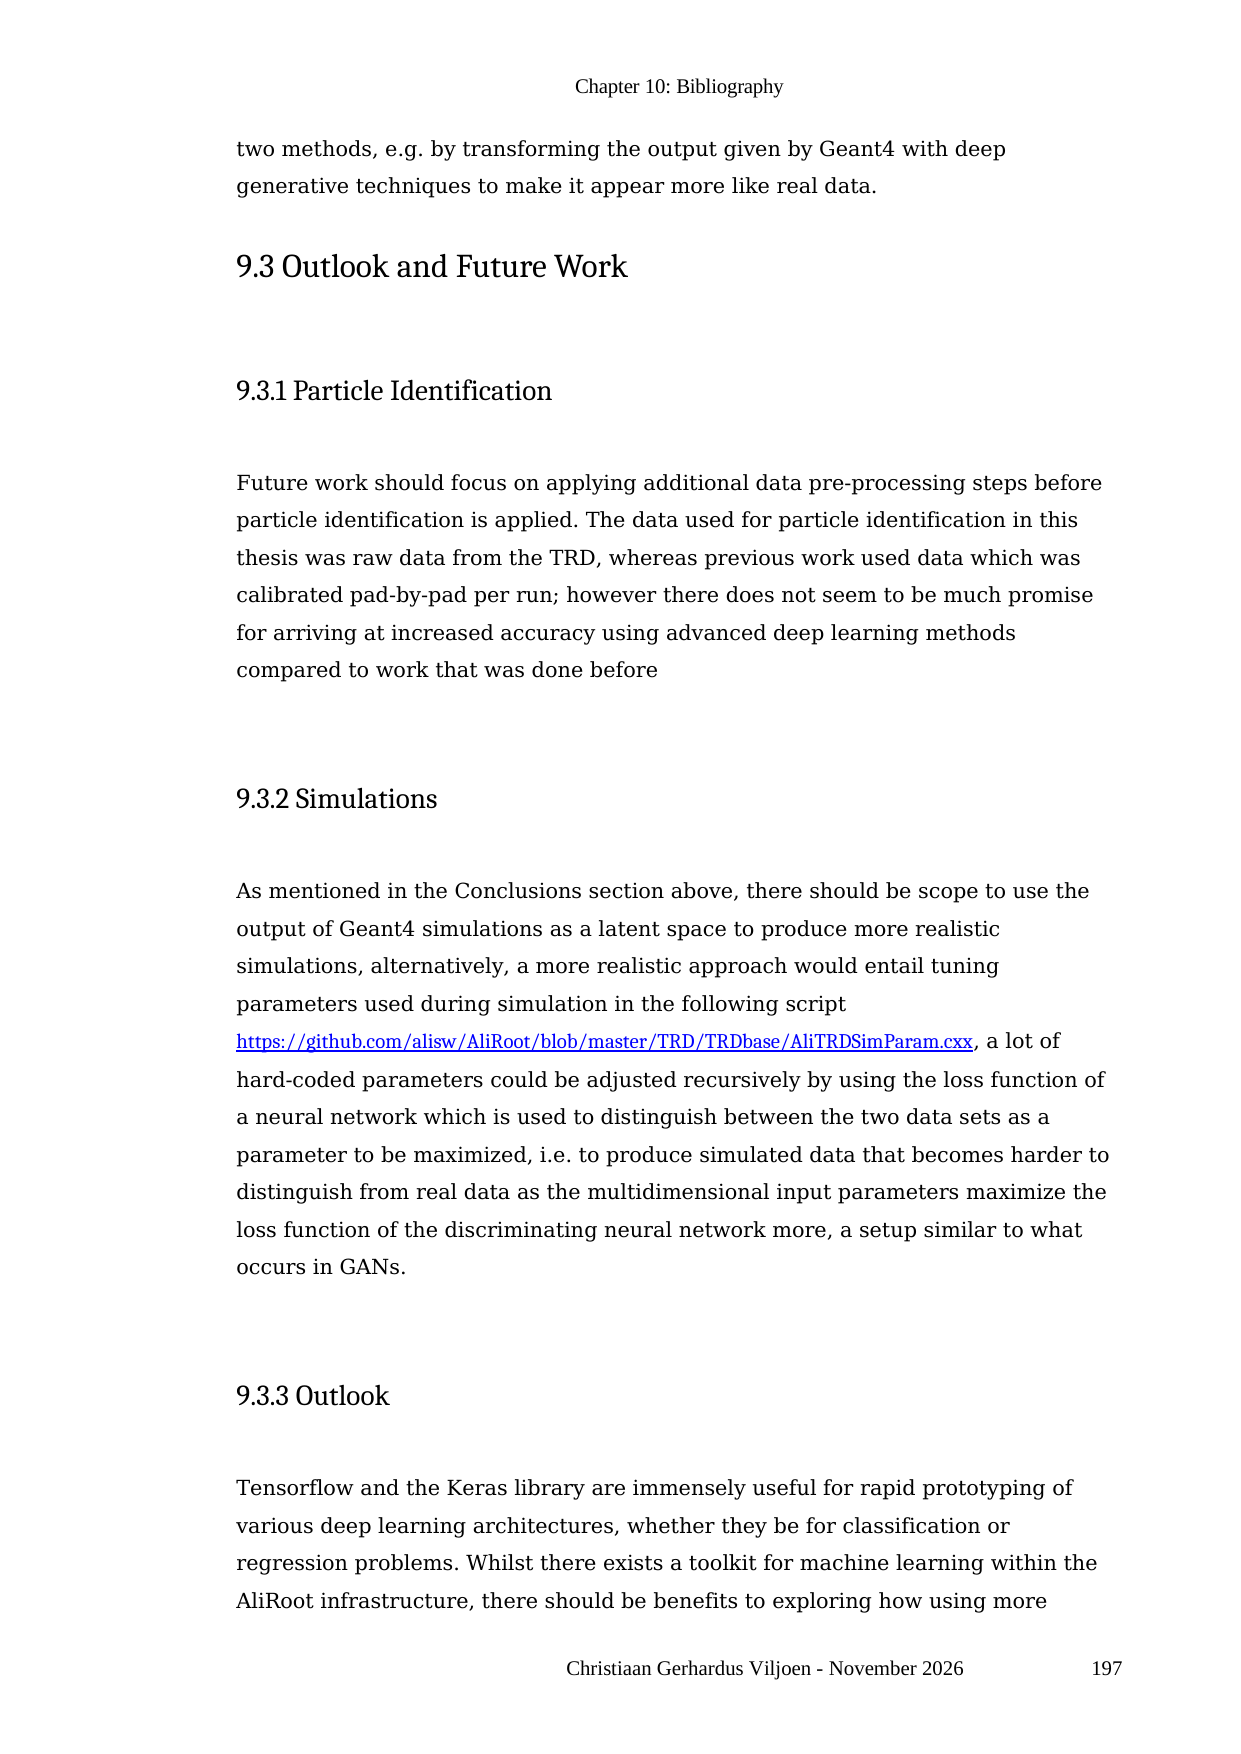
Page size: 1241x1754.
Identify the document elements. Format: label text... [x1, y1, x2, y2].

subtitle Particle Identification [236, 374, 1122, 407]
subtitle Outlook [236, 1379, 1122, 1413]
text As mentioned in the Conclusions section above, there should be scope to use the output of Geant4 simulations as a latent space to produce more realistic simulations, alternatively, a more realistic approach would entail tuning parameters used during simulation in the following script https://github.com/alisw/AliRoot/blob/master/TRD/TRDbase/AliTRDSimParam.cxx, a lot of hard-coded parameters could be adjusted recursively by using the loss function of a neural network which is used to distinguish between the two data sets as a parameter to be maximized, i.e. to produce simulated data that becomes harder to distinguish from real data as the multidimensional input parameters maximize the loss function of the discriminating neural network more, a setup similar to what occurs in GANs. [236, 878, 1122, 1279]
subtitle Simulations [236, 782, 1122, 816]
subtitle Outlook and Future Work [236, 248, 1122, 286]
text Future work should focus on applying additional data pre-processing steps before particle identification is applied. The data used for particle identification in this thesis was raw data from the TRD, whereas previous work used data which was calibrated pad-by-pad per run; however there does not seem to be much promise for arriving at increased accuracy using advanced deep learning methods compared to work that was done before [236, 470, 1122, 682]
